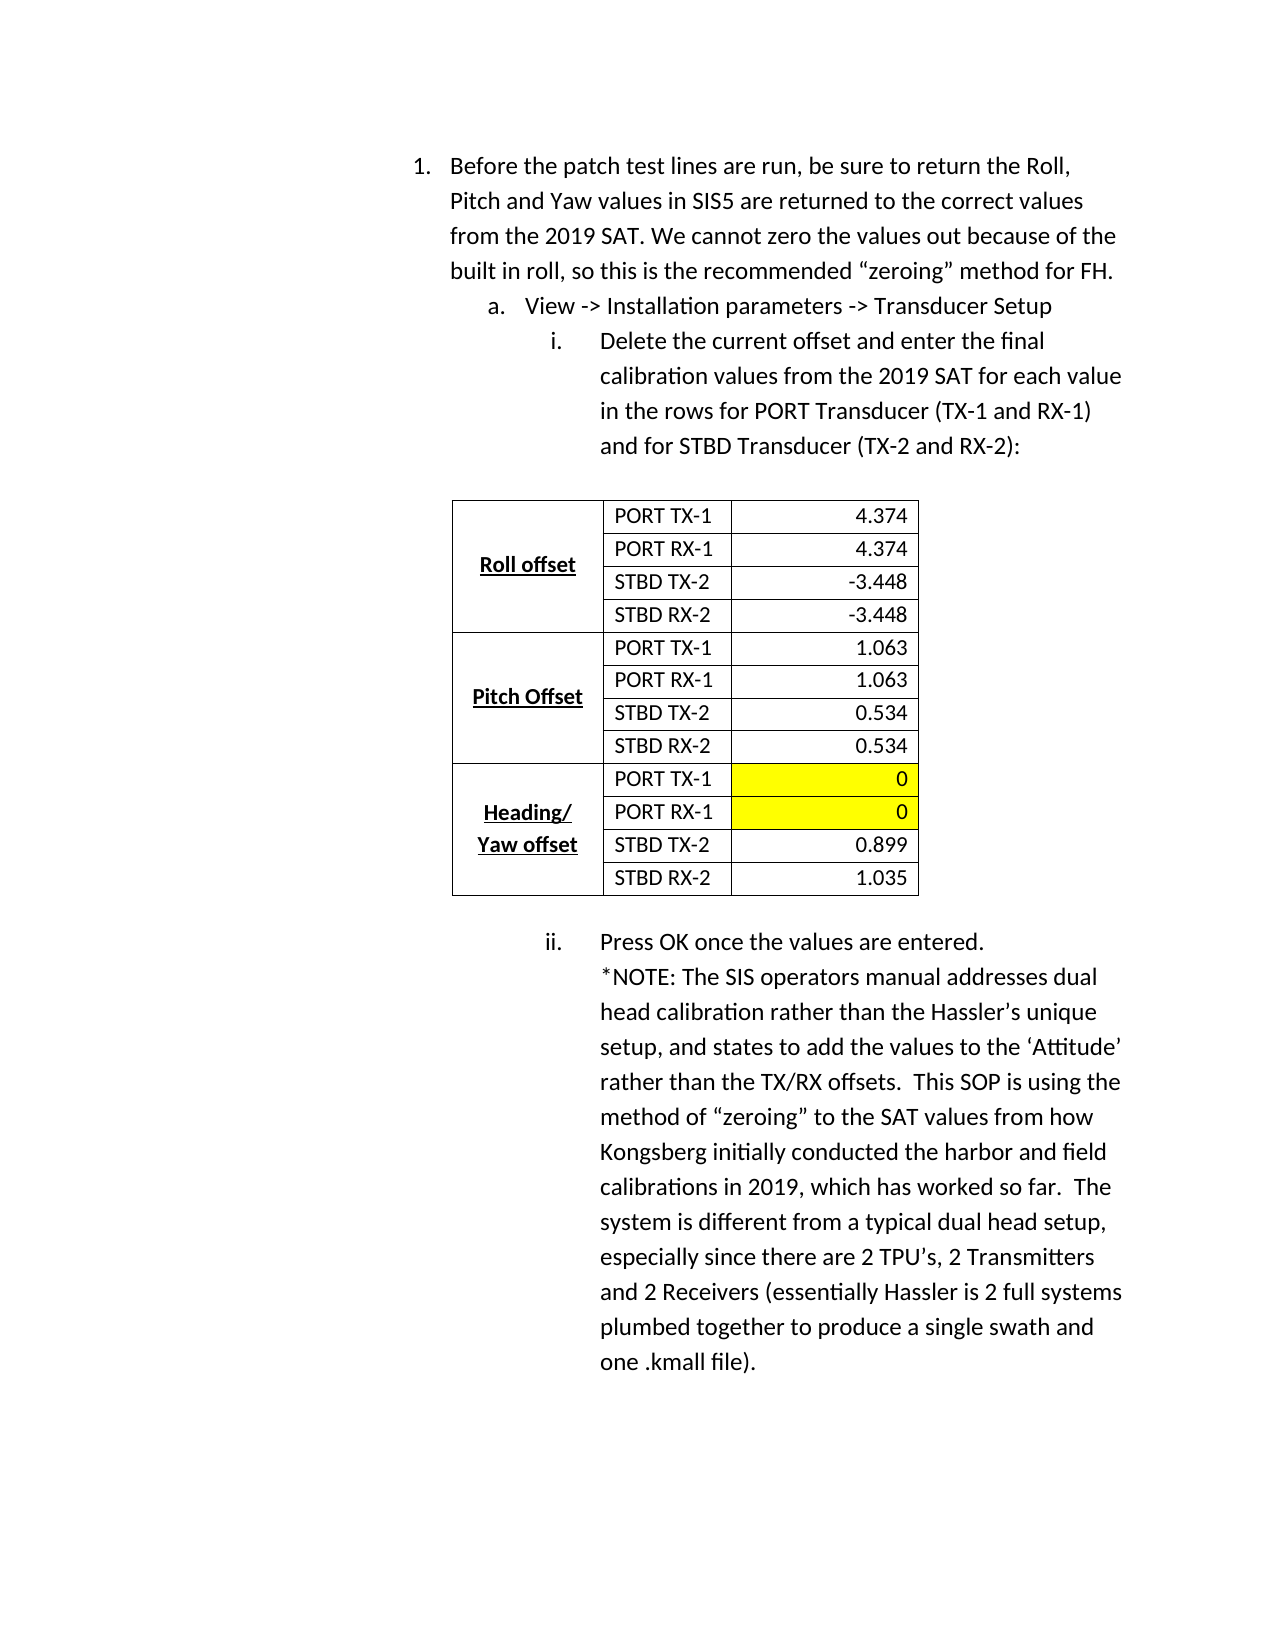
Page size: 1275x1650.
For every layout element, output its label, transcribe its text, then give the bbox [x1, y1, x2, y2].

list Press OK once the values are entered. [562, 926, 1125, 957]
table_cell 1.035 [732, 863, 918, 895]
table_cell 1.063 [732, 666, 918, 697]
table_cell -3.448 [732, 567, 918, 599]
table_cell Pitch Offset [453, 633, 603, 763]
table_cell STBD TX-2 [604, 567, 731, 599]
list Before the patch test lines are run, be sure to return the Roll, Pitch and Yaw values in SIS5 are returned to the correct values from the 2019 SAT. We cannot zero the values out because of the built in roll, so this is the recommended “zeroing” method for FH. [412, 150, 1125, 286]
table_cell STBD RX-2 [604, 600, 731, 632]
table_cell 0 [732, 764, 918, 796]
table_cell STBD TX-2 [604, 830, 731, 862]
table_cell 0.534 [732, 699, 918, 730]
table_cell PORT RX-1 [604, 797, 731, 829]
table_cell 4.374 [732, 534, 918, 566]
table_header 4.374 [732, 501, 918, 533]
table_cell 0.899 [732, 830, 918, 862]
list View -> Installation parameters -> Transducer Setup [487, 290, 1125, 321]
table_cell PORT TX-1 [604, 633, 731, 664]
table_cell PORT RX-1 [604, 666, 731, 697]
table_cell 0.534 [732, 731, 918, 763]
table_cell STBD RX-2 [604, 731, 731, 763]
table_cell -3.448 [732, 600, 918, 632]
table_cell STBD RX-2 [604, 863, 731, 895]
table_header PORT TX-1 [604, 501, 731, 533]
table_cell 1.063 [732, 633, 918, 664]
list Delete the current offset and enter the final calibration values from the 2019 SAT for each value in the rows for PORT Transducer (TX-1 and RX-1) and for STBD Transducer (TX-2 and RX-2): [562, 325, 1125, 461]
table_cell STBD TX-2 [604, 699, 731, 730]
text *NOTE: The SIS operators manual addresses dual head calibration rather than the Hassler’s unique setup, and states to add the values to the ‘Attitude’ rather than the TX/RX offsets. This SOP is using the method of “zeroing” to the SAT values from how Kongsberg initially conducted the harbor and field calibrations in 2019, which has worked so far. The system is different from a typical dual head setup, especially since there are 2 TPU’s, 2 Transmitters and 2 Receivers (essentially Hassler is 2 full systems plumbed together to produce a single swath and one .kmall file). [600, 961, 1125, 1377]
table_cell PORT TX-1 [604, 764, 731, 796]
table_cell Heading/Yaw offset [453, 764, 603, 895]
table_header Roll offset [453, 501, 603, 632]
table_cell PORT RX-1 [604, 534, 731, 566]
table_cell 0 [732, 797, 918, 829]
